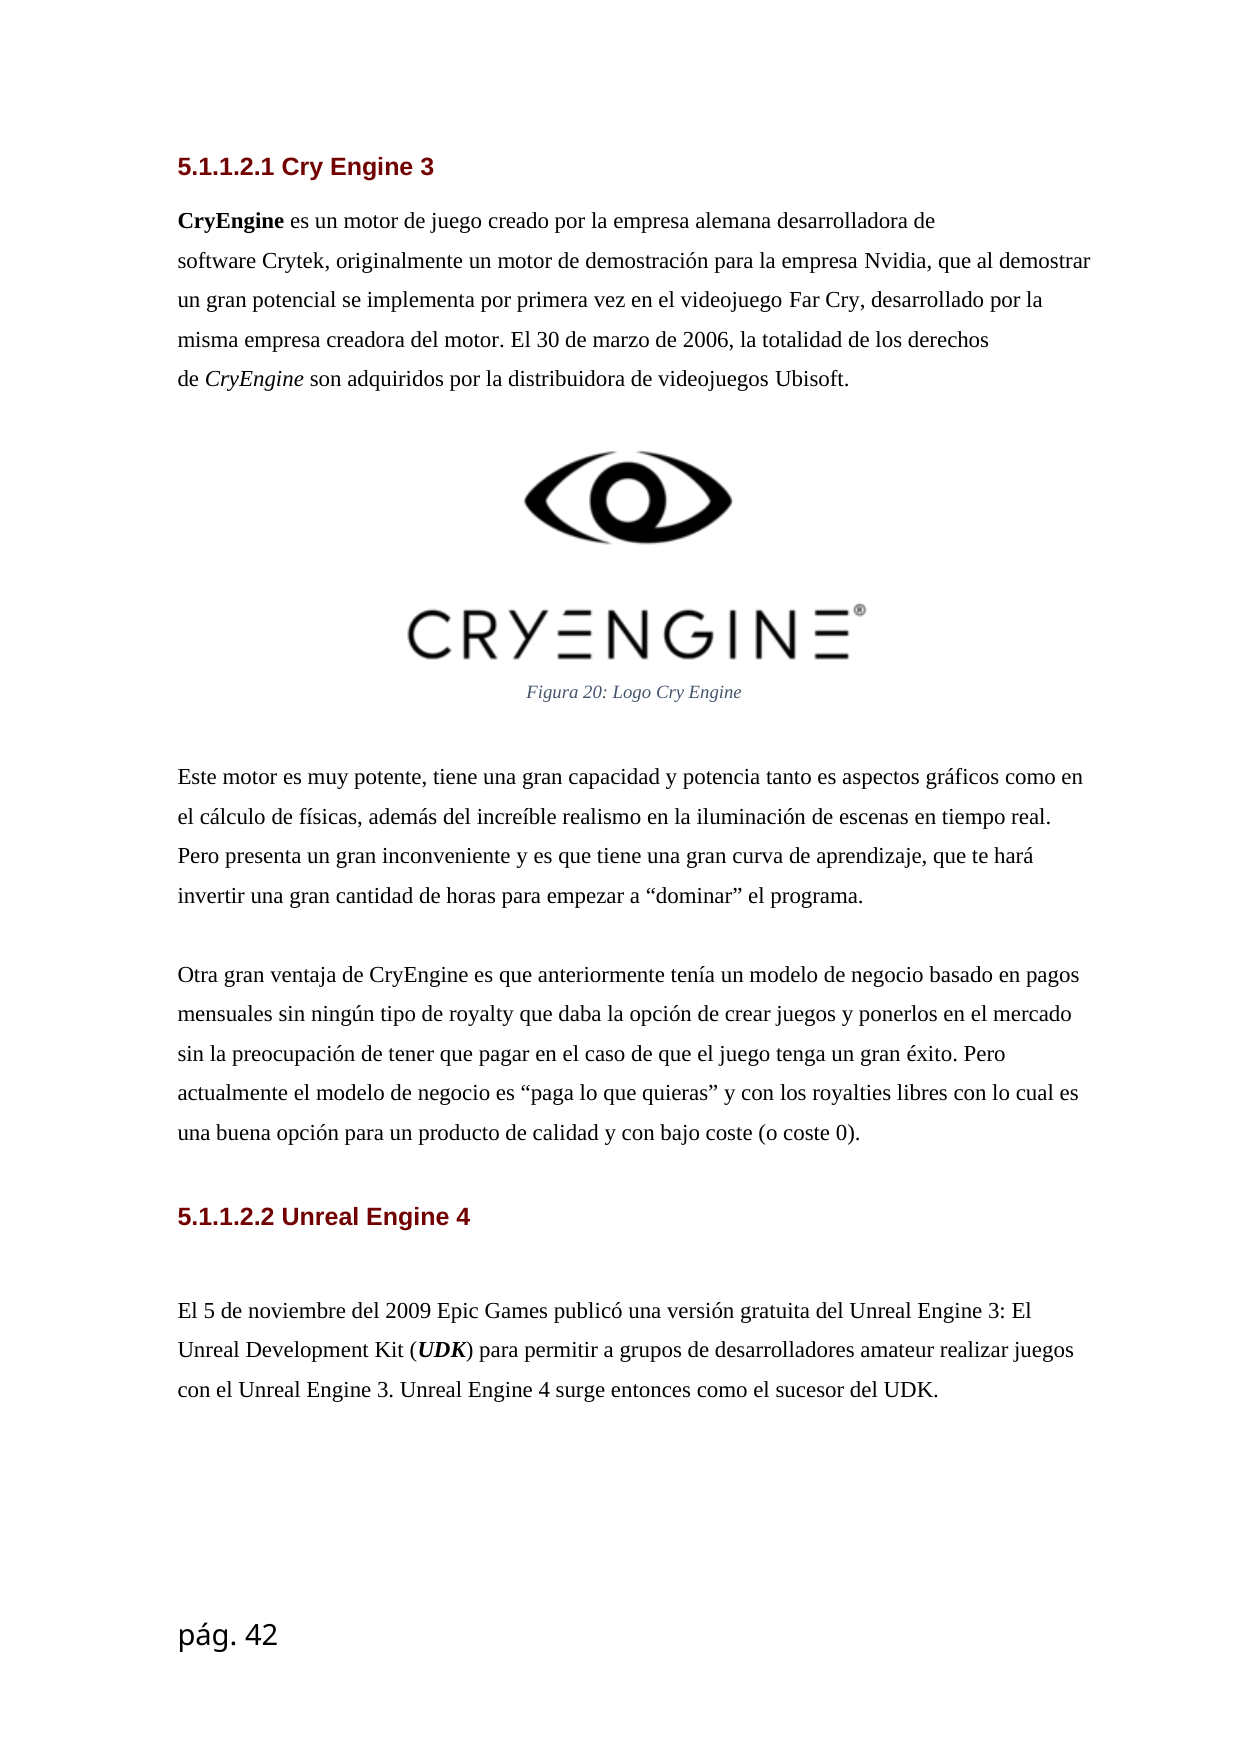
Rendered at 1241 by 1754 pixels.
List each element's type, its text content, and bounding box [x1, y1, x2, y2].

text Figura 20: Logo Cry Engine [177, 681, 1092, 703]
subtitle 5.1.1.2.1 Cry Engine 3 [177, 152, 1092, 181]
text CryEngine es un motor de juego creado por la empresa alemana desarrolladora de software Crytek, originalmente un motor de demostración para la empresa Nvidia, que al demostrar un gran potencial se implementa por primera vez en el videojuego Far Cry, desarrollado por la misma empresa creadora del motor. El 30 de marzo de 2006, la totalidad de los derechos de CryEngine son adquiridos por la distribuidora de videojuegos Ubisoft. [177, 207, 1092, 392]
picture [400, 444, 870, 669]
text Este motor es muy potente, tiene una gran capacidad y potencia tanto es aspectos gráficos como en el cálculo de físicas, además del increíble realismo en la iluminación de escenas en tiempo real. Pero presenta un gran inconveniente y es que tiene una gran curva de aprendizaje, que te hará invertir una gran cantidad de horas para empezar a “dominar” el programa. [177, 763, 1092, 908]
text Otra gran ventaja de CryEngine es que anteriormente tenía un modelo de negocio basado en pagos mensuales sin ningún tipo de royalty que daba la opción de crear juegos y ponerlos en el mercado sin la preocupación de tener que pagar en el caso de que el juego tenga un gran éxito. Pero actualmente el modelo de negocio es “paga lo que quieras” y con los royalties libres con lo cual es una buena opción para un producto de calidad y con bajo coste (o coste 0). [177, 961, 1092, 1145]
text El 5 de noviembre del 2009 Epic Games publicó una versión gratuita del Unreal Engine 3: El Unreal Development Kit (UDK) para permitir a grupos de desarrolladores amateur realizar juegos con el Unreal Engine 3. Unreal Engine 4 surge entonces como el sucesor del UDK. [177, 1297, 1092, 1402]
subtitle 5.1.1.2.2 Unreal Engine 4 [177, 1202, 1092, 1230]
